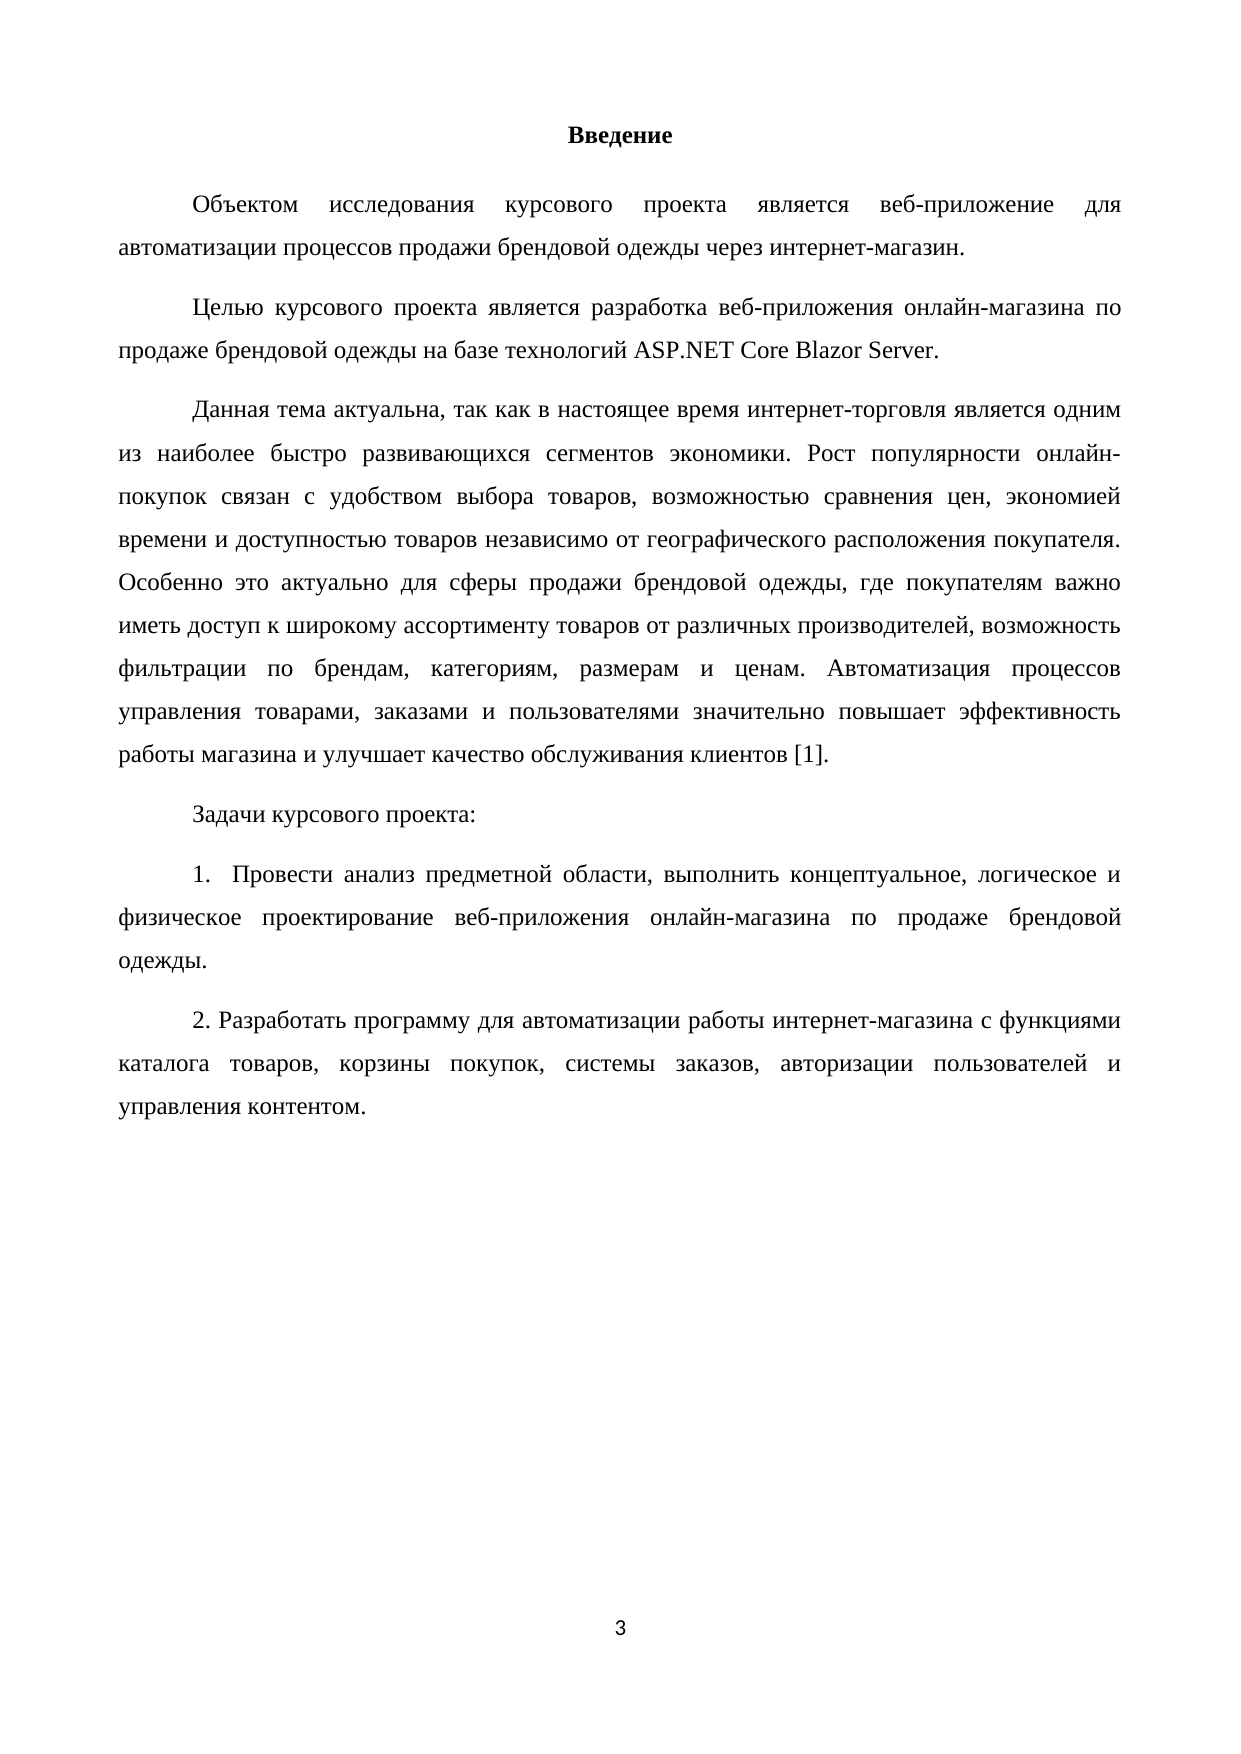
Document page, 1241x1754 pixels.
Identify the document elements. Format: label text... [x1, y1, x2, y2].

text 1. Провести анализ предметной области, выполнить концептуальное, логическое и физическое проектирование веб-приложения онлайн-магазина по продаже брендовой одежды. [118, 859, 1122, 974]
text Задачи курсового проекта: [118, 799, 1122, 828]
list Введение [118, 121, 1122, 149]
text Данная тема актуальна, так как в настоящее время интернет-торговля является одним из наиболее быстро развивающихся сегментов экономики. Рост популярности онлайн-покупок связан с удобством выбора товаров, возможностью сравнения цен, экономией времени и доступностью товаров независимо от географического расположения покупателя. Особенно это актуально для сферы продажи брендовой одежды, где покупателям важно иметь доступ к широкому ассортименту товаров от различных производителей, возможность фильтрации по брендам, категориям, размерам и ценам. Автоматизация процессов управления товарами, заказами и пользователями значительно повышает эффективность работы магазина и улучшает качество обслуживания клиентов [1]. [118, 394, 1122, 768]
text Объектом исследования курсового проекта является веб-приложение для автоматизации процессов продажи брендовой одежды через интернет-магазин. [118, 189, 1122, 261]
text 2. Разработать программу для автоматизации работы интернет-магазина с функциями каталога товаров, корзины покупок, системы заказов, авторизации пользователей и управления контентом. [118, 1005, 1122, 1120]
text Целью курсового проекта является разработка веб-приложения онлайн-магазина по продаже брендовой одежды на базе технологий ASP.NET Core Blazor Server. [118, 292, 1122, 363]
